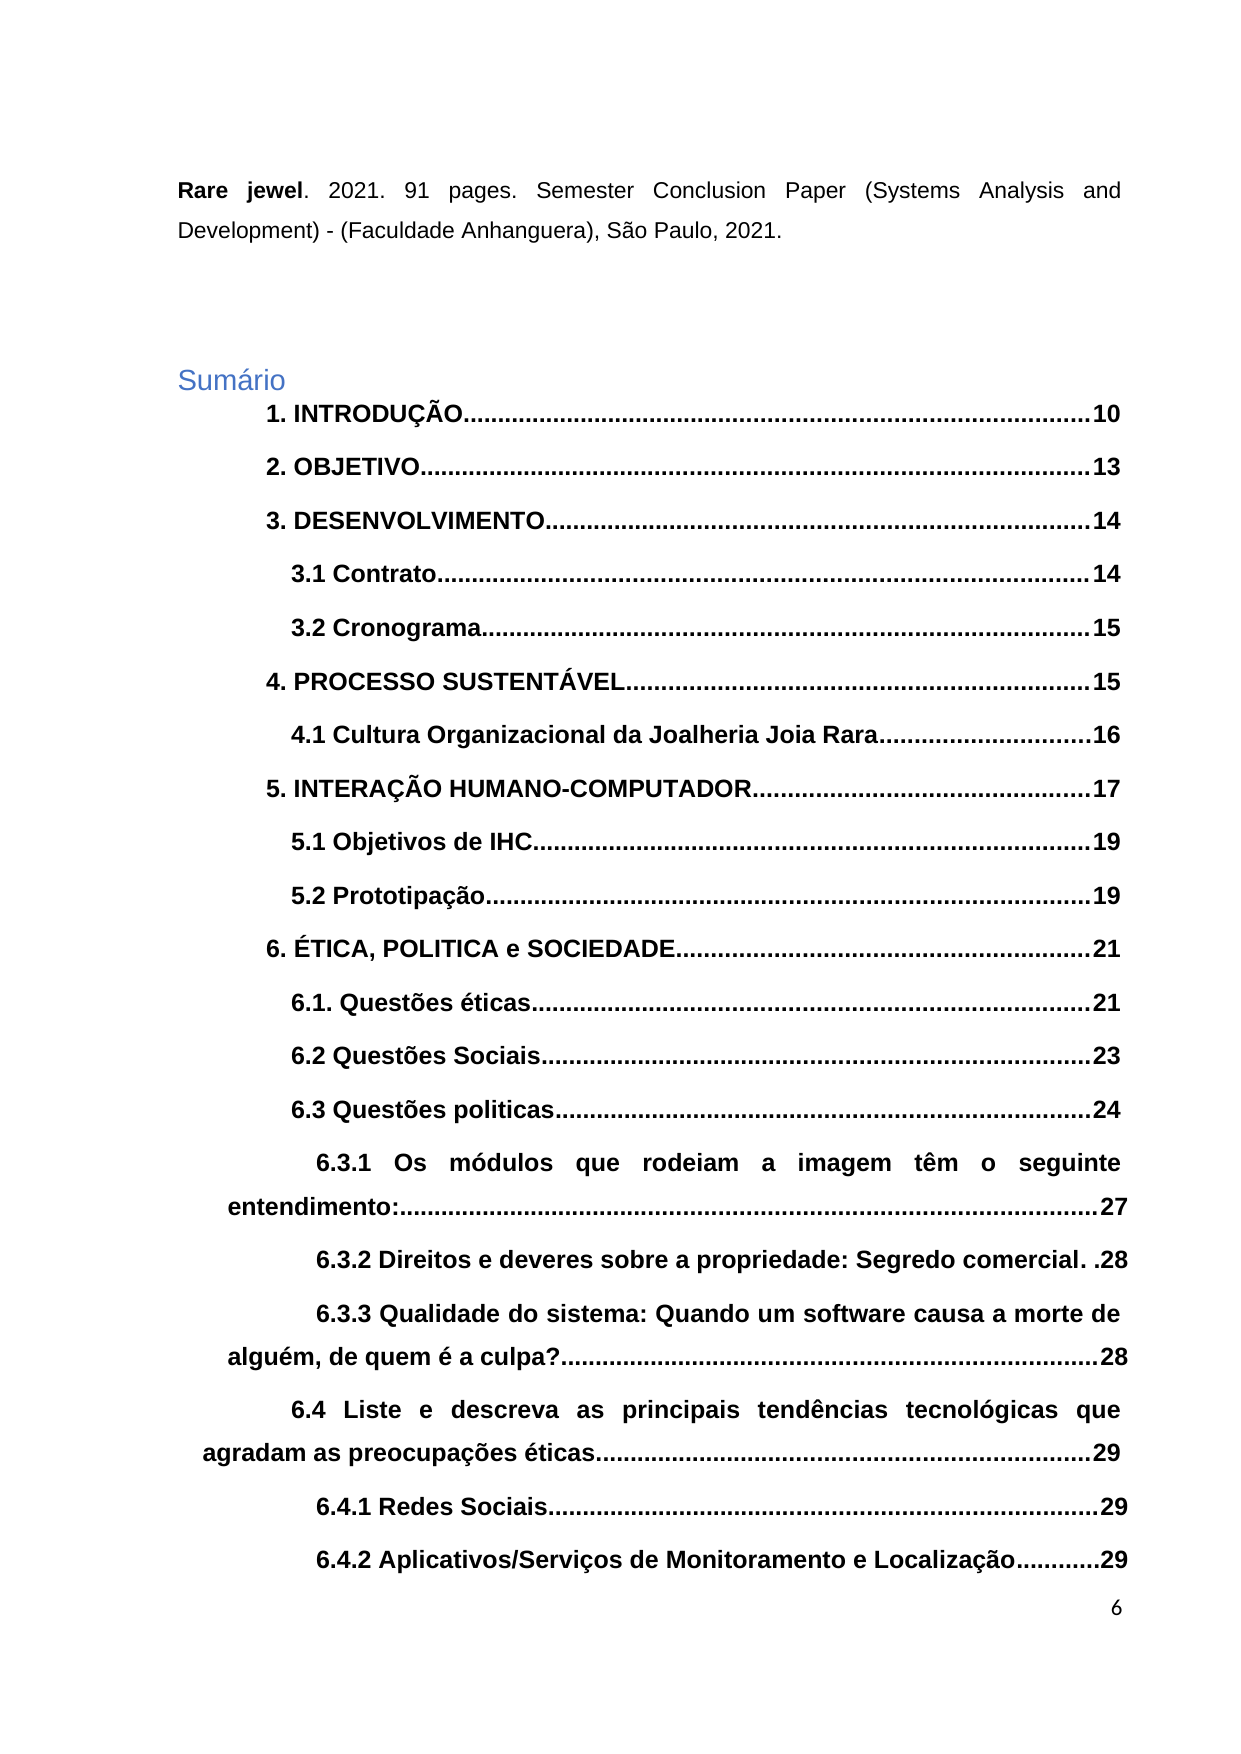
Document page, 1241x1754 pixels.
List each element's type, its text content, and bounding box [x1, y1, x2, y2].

text Rare jewel. 2021. 91 pages. Semester Conclusion Paper (Systems Analysis and Development) - (Faculdade Anhanguera), São Paulo, 2021. [177, 177, 1122, 243]
